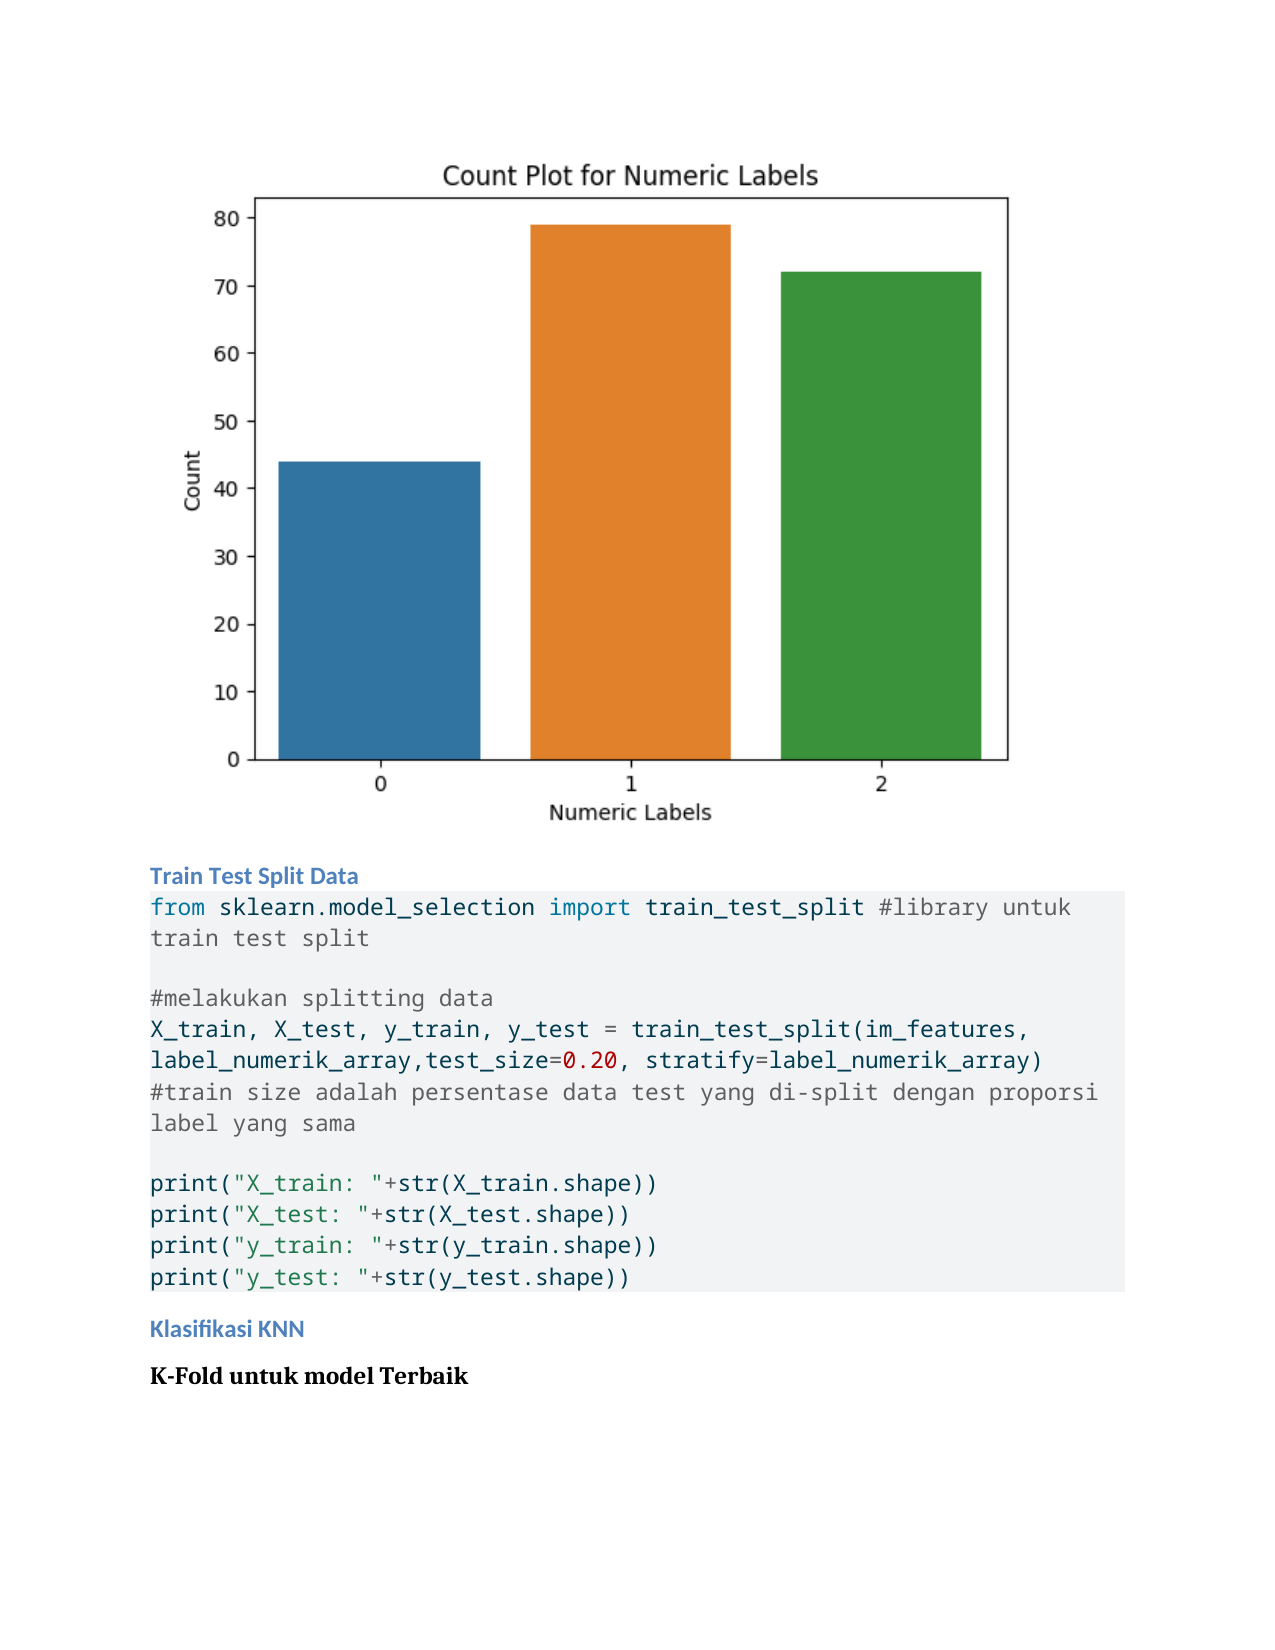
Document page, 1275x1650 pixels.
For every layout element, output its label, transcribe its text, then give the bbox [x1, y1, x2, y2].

text K-Fold untuk model Terbaik [150, 1362, 1125, 1419]
subtitle Train Test Split Data [150, 860, 1125, 891]
text from sklearn.model_selection import train_test_split #library untuk train test split #melakukan splitting data X_train, X_test, y_train, y_test = train_test_split(im_features, label_numerik_array,test_size=0.20, stratify=label_numerik_array) #train size adalah persentase data test yang di-split dengan proporsi label yang sama print("X_train: "+str(X_train.shape)) print("X_test: "+str(X_test.shape)) print("y_train: "+str(y_train.shape)) print("y_test: "+str(y_test.shape)) [150, 891, 1125, 1292]
subtitle Klasifikasi KNN [150, 1313, 1125, 1343]
picture [168, 150, 1021, 840]
